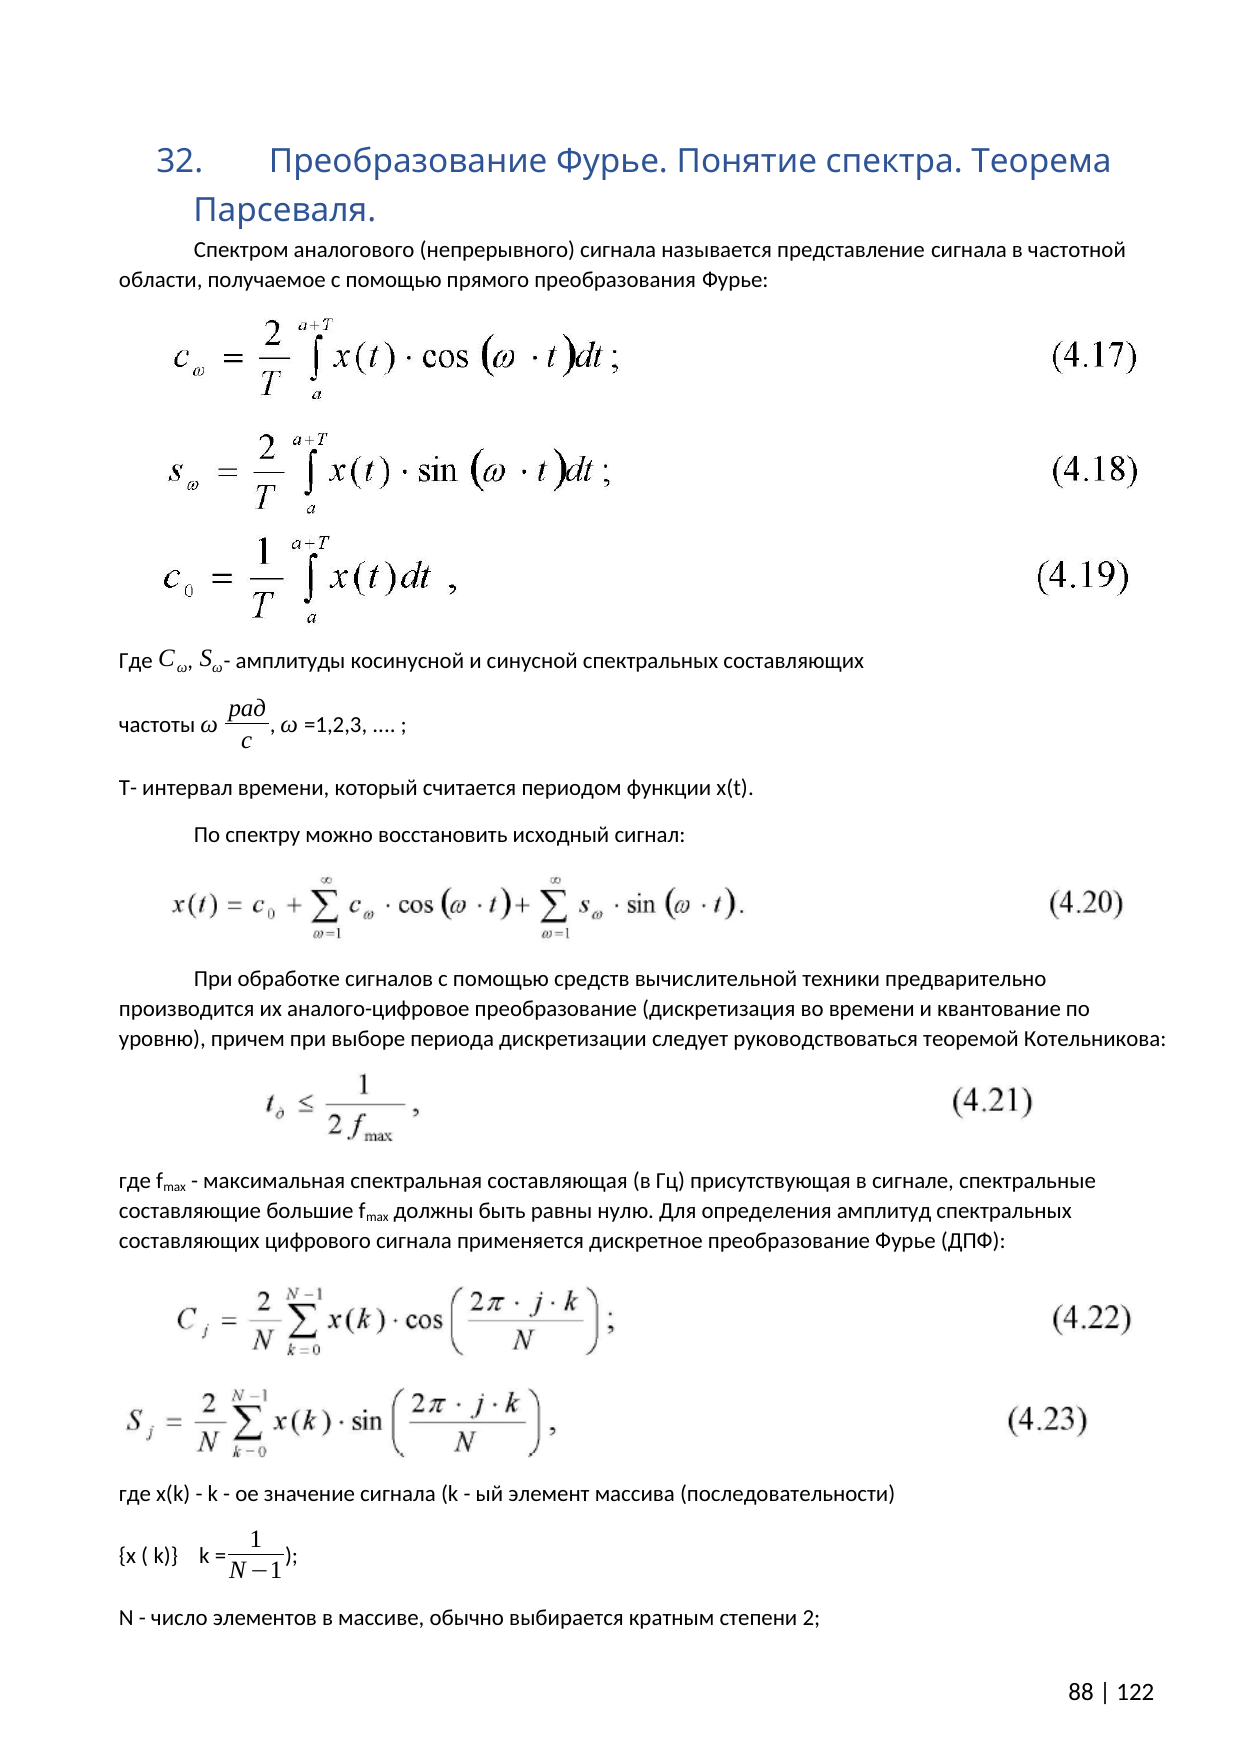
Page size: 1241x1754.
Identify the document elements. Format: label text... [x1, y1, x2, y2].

text Спектром аналогового (непрерывного) сигнала называется представление сигнала в частотной области, получаемое с помощью прямого преобразования Фурье: [119, 235, 1181, 293]
picture [258, 1071, 1042, 1148]
text N - число элементов в массиве, обычно выбирается кратным степени 2; [119, 1603, 1181, 1632]
text где x(k) - k - ое значение сигнала (k - ый элемент массива (последовательности) [119, 1479, 1181, 1507]
picture [162, 420, 1138, 514]
picture [162, 532, 1138, 626]
text {х ( k)} k =); [119, 1526, 1181, 1585]
picture [162, 312, 1138, 402]
text частоты , =1,2,3, .... ; [119, 695, 1181, 754]
text При обработке сигналов с помощью средств вычислительной техники предварительно производится их аналого-цифровое преобразование (дискретизация во времени и квантование по уровню), причем при выборе периода дискретизации следует руководствоваться теоремой Котельникова: [119, 964, 1181, 1052]
picture [162, 866, 1138, 946]
picture [118, 1384, 1094, 1460]
text По спектру можно восстановить исходный сигнал: [119, 820, 1181, 848]
subtitle Преобразование Фурье. Понятие спектра. Теорема Парсеваля. [156, 137, 1181, 231]
text Т- интервал времени, который считается периодом функции x(t). [119, 773, 1181, 801]
picture [162, 1273, 1138, 1366]
text Где , - амплитуды косинусной и синусной спектральных составляющих [119, 645, 1181, 676]
text где fmax - максимальная спектральная составляющая (в Гц) присутствующая в сигнале, спектральные составляющие большие fmax должны быть равны нулю. Для определения амплитуд спектральных составляющих цифрового сигнала применяется дискретное преобразование Фурье (ДПФ): [119, 1166, 1181, 1255]
